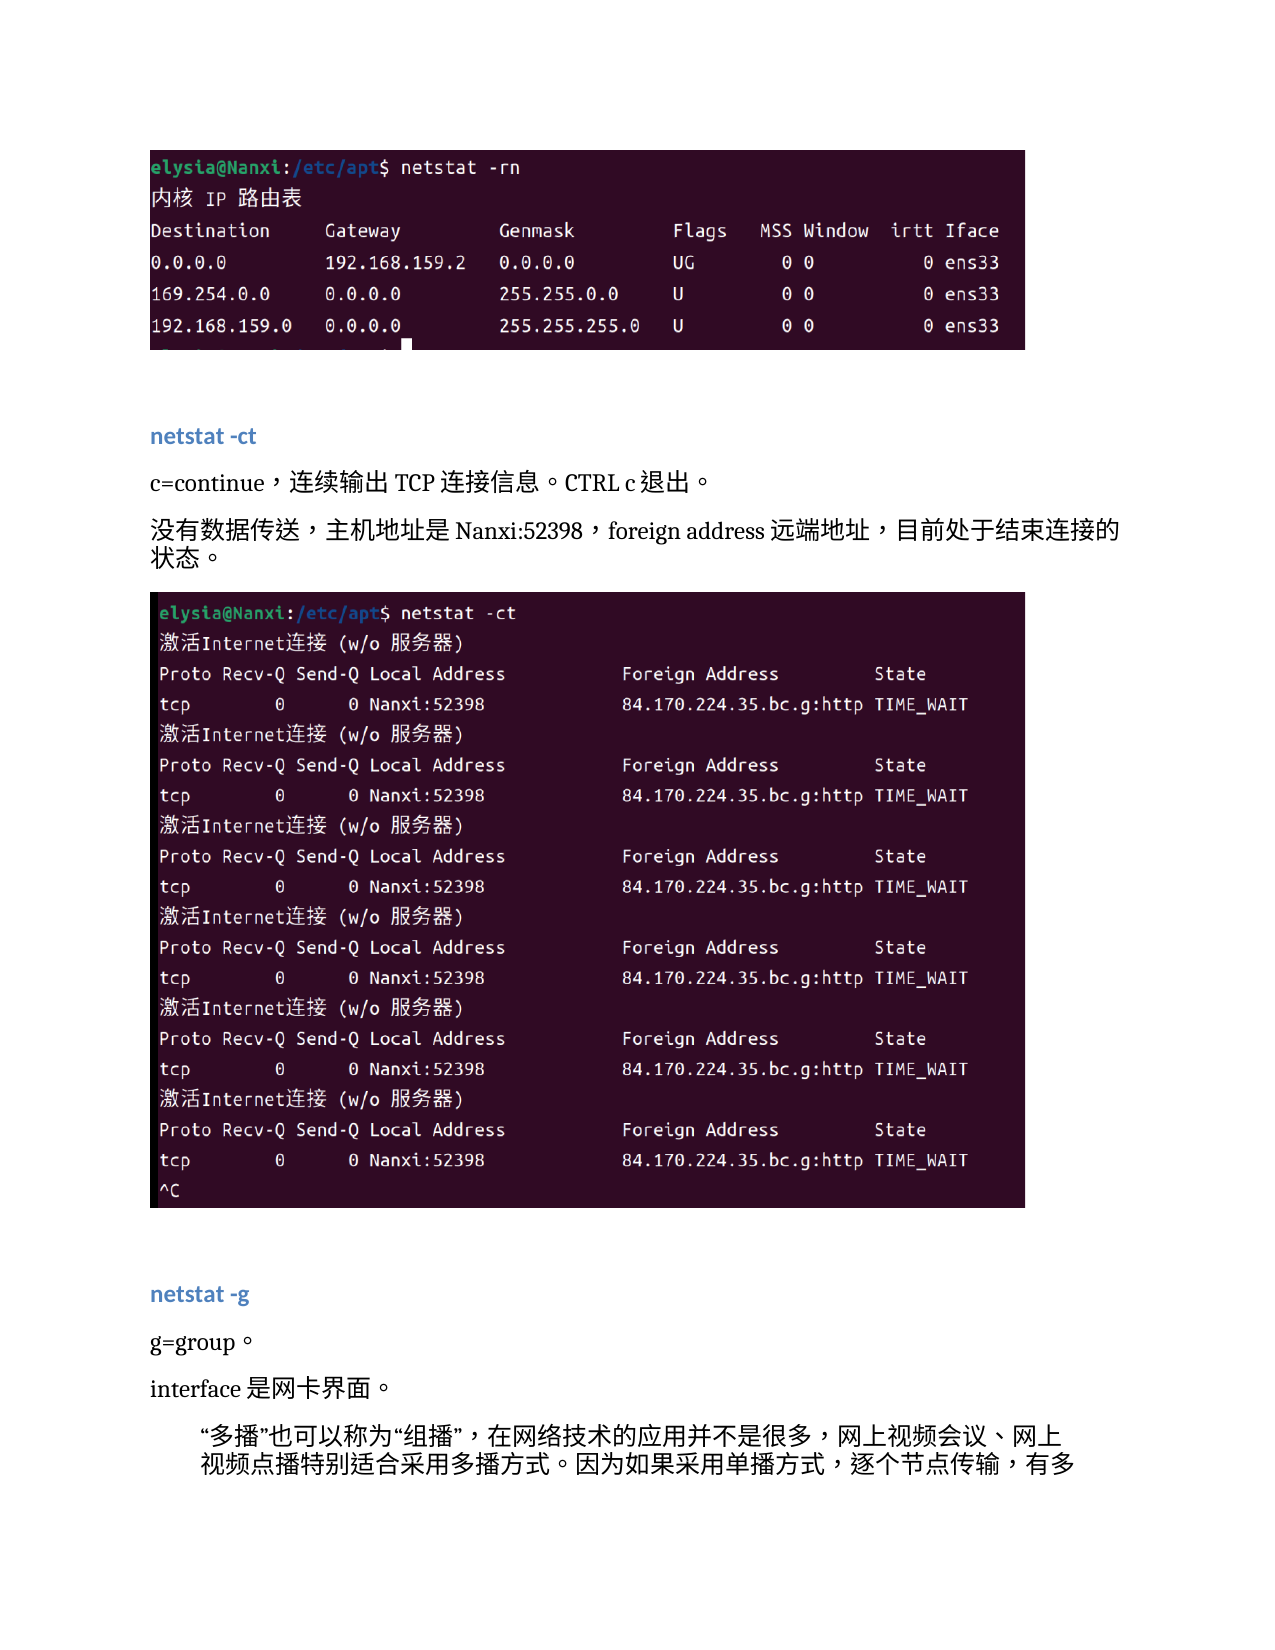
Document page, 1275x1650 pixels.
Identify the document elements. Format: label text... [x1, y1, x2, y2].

text g=group。 [150, 1327, 1125, 1356]
subtitle netstat -ct [150, 420, 1125, 450]
picture [150, 150, 1025, 350]
text 没有数据传送，主机地址是Nanxi:52398，foreign address远端地址，目前处于结束连接的状态。 [150, 517, 1125, 574]
picture [150, 592, 1025, 1208]
subtitle netstat -g [150, 1278, 1125, 1309]
text interface 是网卡界面。 [150, 1375, 1125, 1404]
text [200, 1422, 1075, 1480]
text c=continue，连续输出TCP连接信息。CTRL c退出。 [150, 469, 1125, 498]
